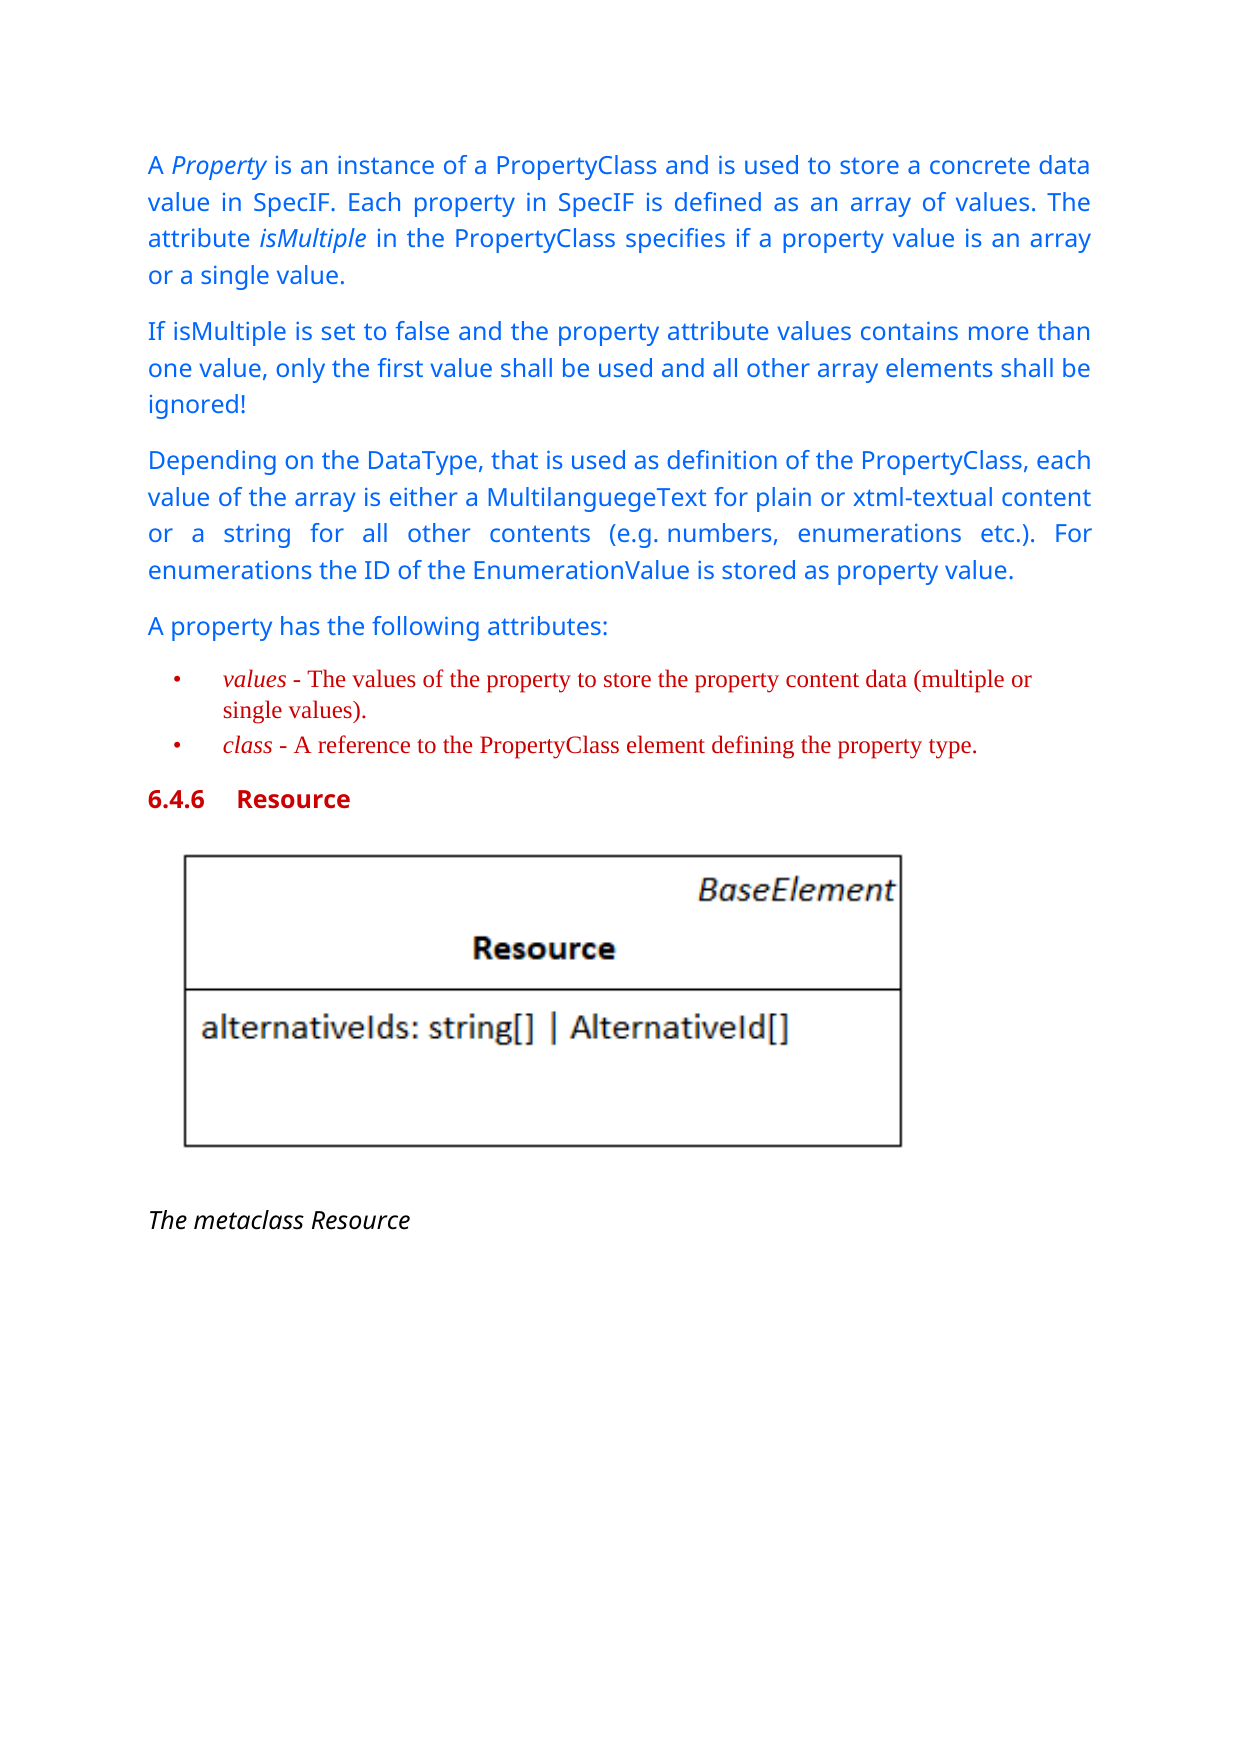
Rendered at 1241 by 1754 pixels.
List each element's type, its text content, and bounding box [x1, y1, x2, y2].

picture [147, 818, 940, 1183]
text If isMultiple is set to false and the property attribute values contains more than one value, only the first value shall be used and all other array elements shall be ignored! [148, 313, 1093, 421]
list class - A reference to the PropertyClass element defining the property type. [173, 730, 1093, 758]
text The metaclass Resource [148, 1202, 1093, 1236]
subtitle Resource [148, 782, 1093, 816]
list values - The values of the property to store the property content data (multiple or single values). [173, 664, 1093, 724]
text A property has the following attributes: [148, 608, 1093, 642]
text Depending on the DataType, that is used as definition of the PropertyClass, each value of the array is either a MultilanguegeText for plain or xtml-textual content or a string for all other contents (e.g. numbers, enumerations etc.). For enumerations the ID of the EnumerationValue is stored as property value. [148, 442, 1093, 587]
text A Property is an instance of a PropertyClass and is used to store a concrete data value in SpecIF. Each property in SpecIF is defined as an array of values. The attribute isMultiple in the PropertyClass specifies if a property value is an array or a single value. [148, 148, 1093, 292]
